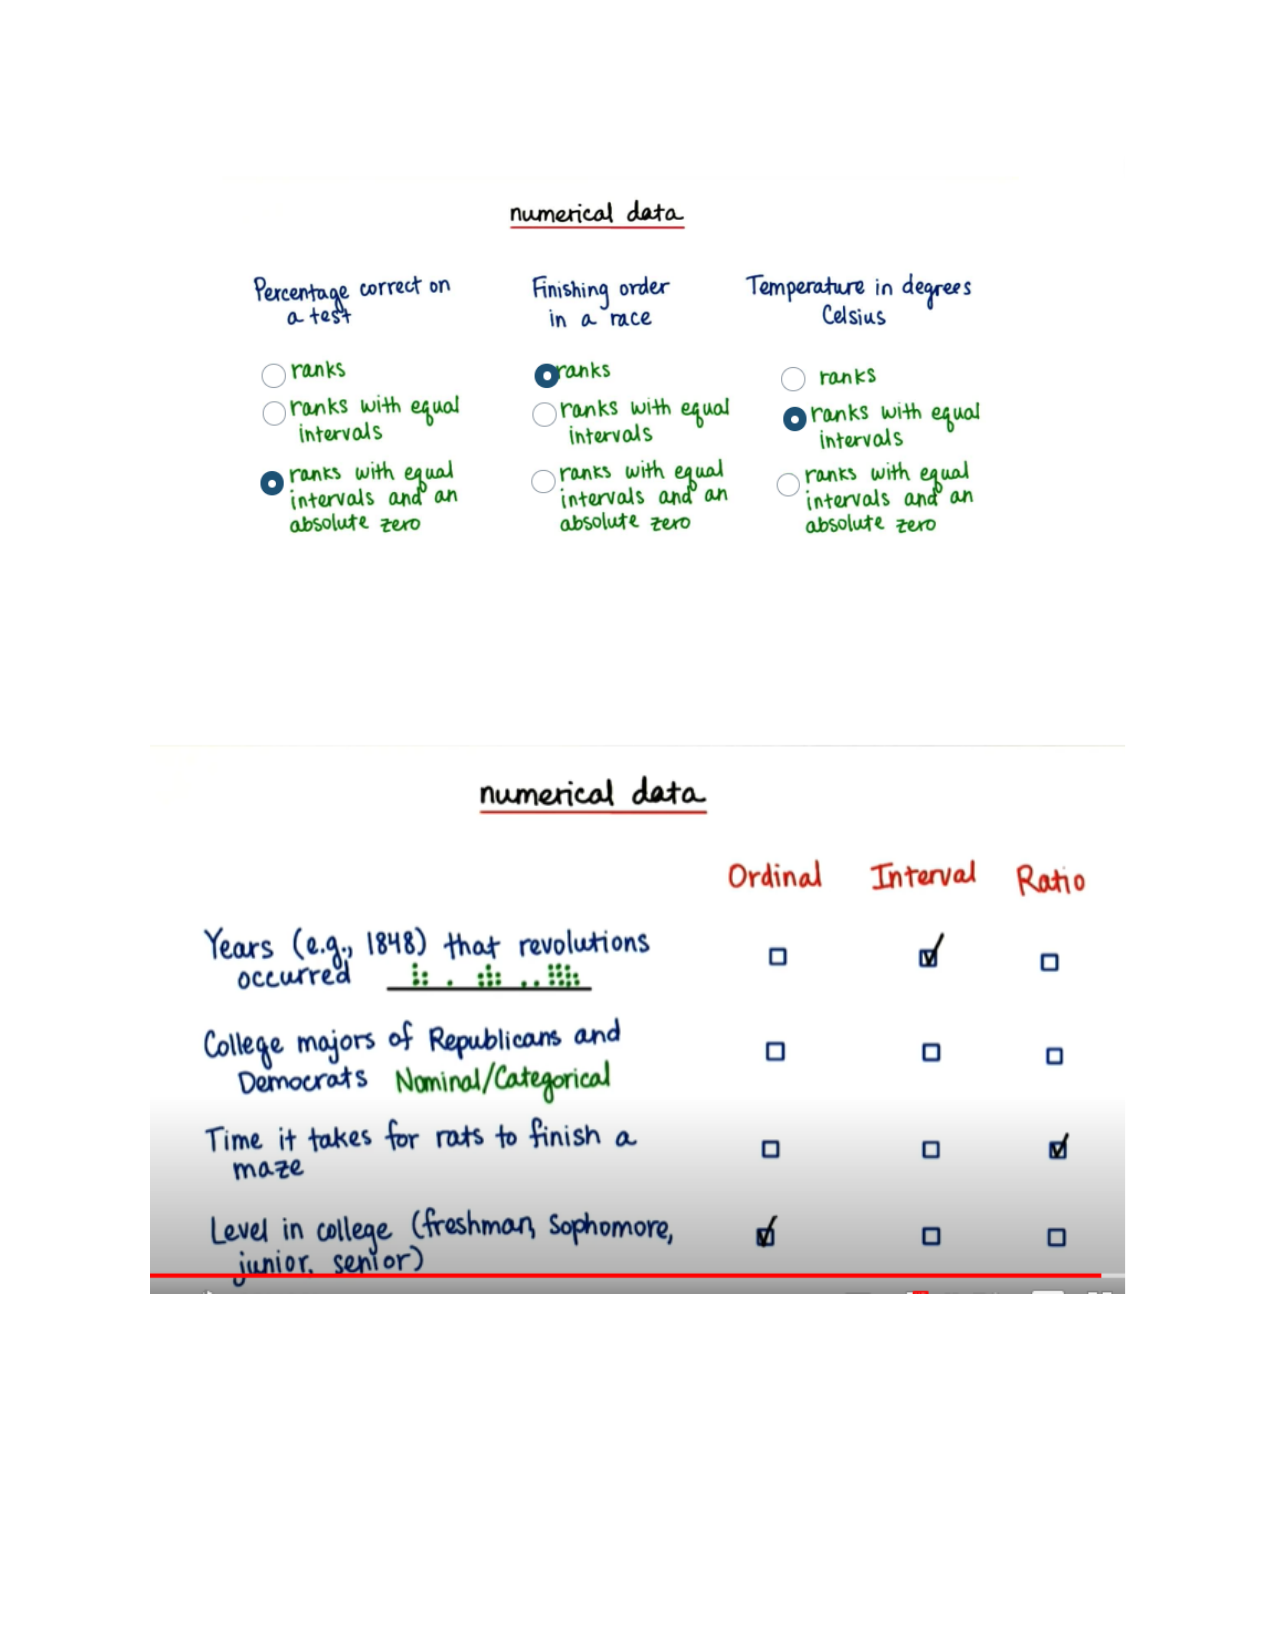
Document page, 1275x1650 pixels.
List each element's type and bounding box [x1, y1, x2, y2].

picture [150, 728, 1125, 1294]
picture [150, 150, 1125, 605]
